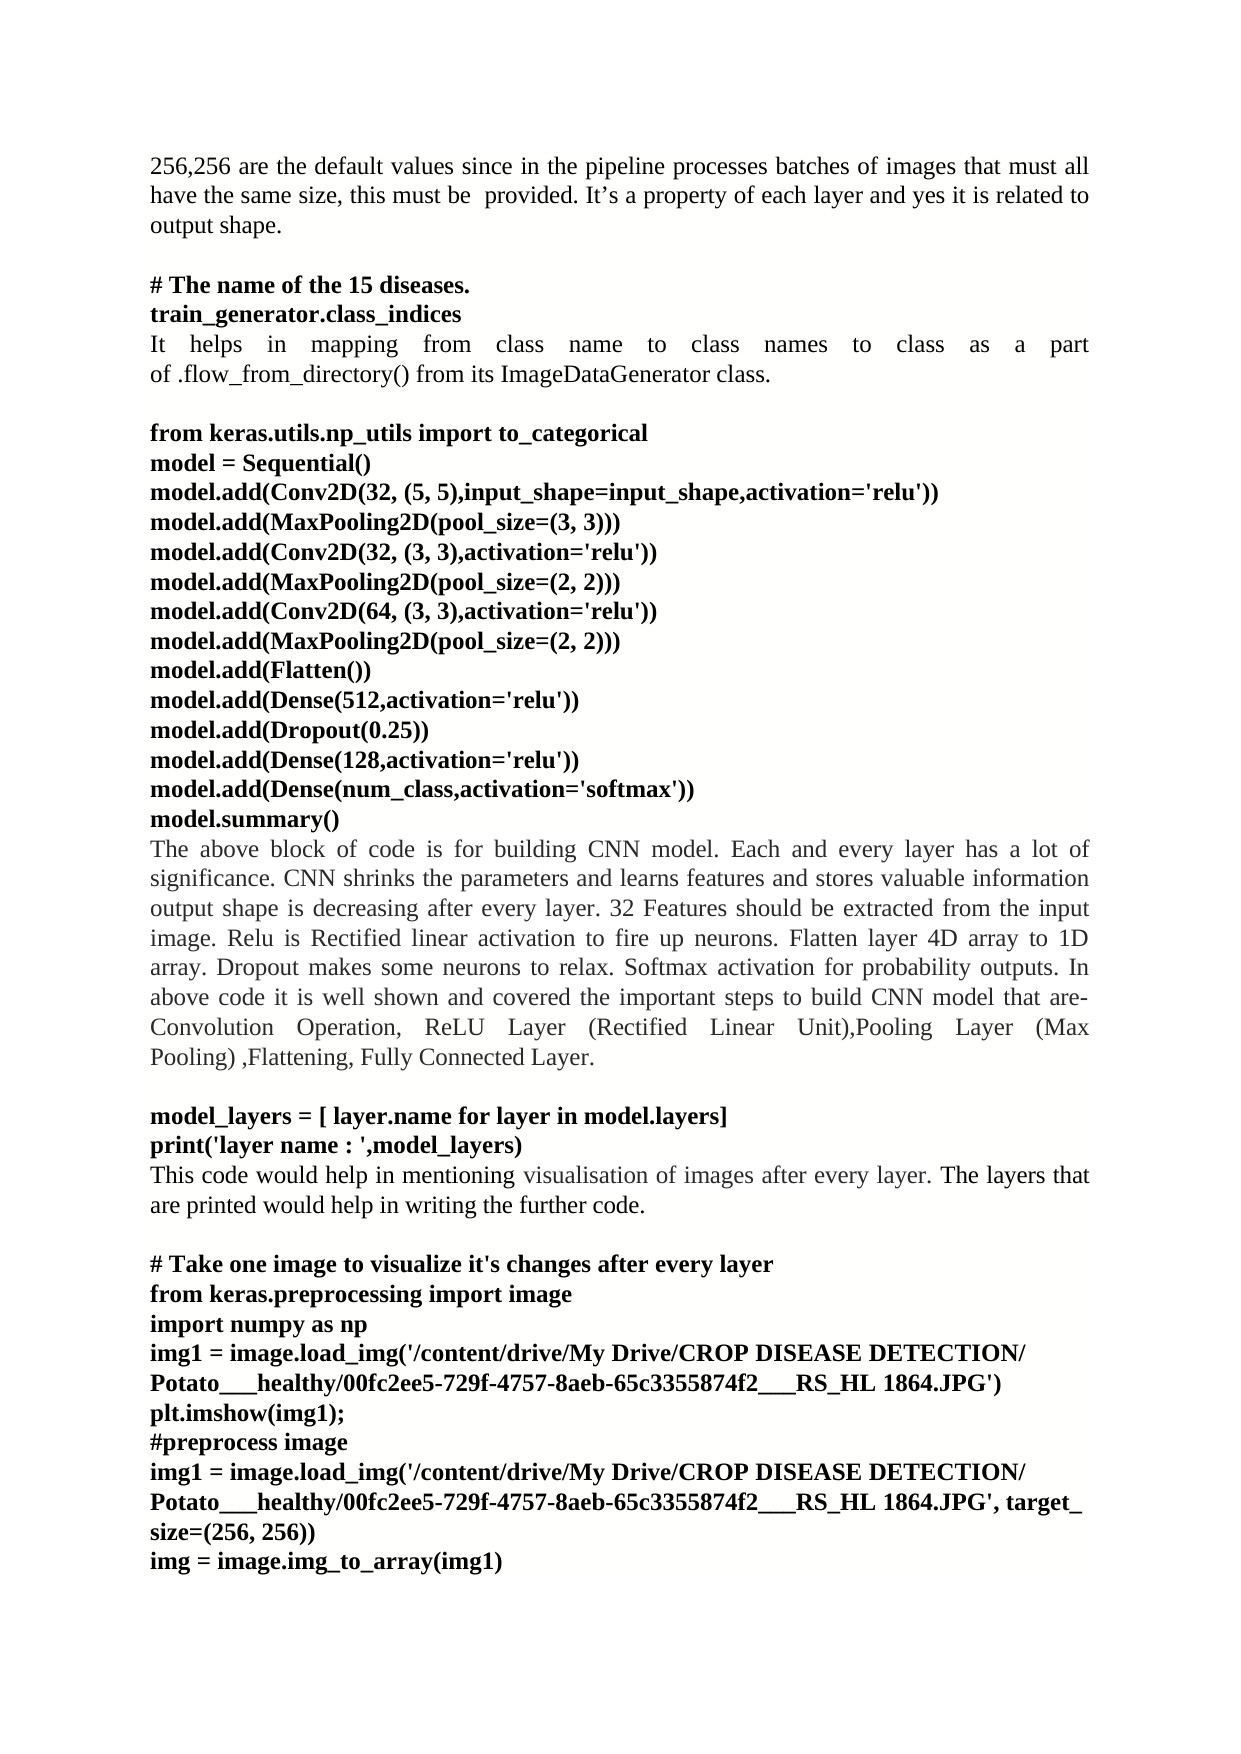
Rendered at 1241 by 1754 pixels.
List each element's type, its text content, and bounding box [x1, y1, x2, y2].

text from keras.utils.np_utils import to_categorical [150, 417, 1090, 447]
text model.add(Conv2D(64, (3, 3),activation='relu')) [150, 595, 1090, 625]
text model.add(Dense(128,activation='relu')) [150, 744, 1090, 773]
text model = Sequential() [150, 447, 1090, 477]
text img = image.img_to_array(img1) [150, 1545, 1090, 1575]
text model.add(MaxPooling2D(pool_size=(2, 2))) [150, 625, 1090, 655]
text model.add(Flatten()) [150, 655, 1090, 684]
text model_layers = [ layer.name for layer in model.layers] [150, 1100, 1090, 1130]
text model.summary() [150, 803, 1090, 833]
text plt.imshow(img1); [150, 1397, 1090, 1427]
text train_generator.class_indices [150, 298, 1090, 328]
text model.add(Dense(512,activation='relu')) [150, 684, 1090, 714]
text img1 = image.load_img('/content/drive/My Drive/CROP DISEASE DETECTION/Potato___healthy/00fc2ee5-729f-4757-8aeb-65c3355874f2___RS_HL 1864.JPG', target_size=(256, 256)) [150, 1456, 1090, 1545]
text from keras.preprocessing import image [150, 1278, 1090, 1308]
text #preprocess image [150, 1427, 1090, 1456]
text import numpy as np [150, 1308, 1090, 1337]
text print('layer name : ',model_layers) [150, 1130, 1090, 1159]
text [150, 150, 1090, 239]
text model.add(Dropout(0.25)) [150, 714, 1090, 744]
text It helps in mapping from class name to class names to class as a part of .flow_from_directory() from its ImageDataGenerator class. [150, 328, 1090, 387]
text img1 = image.load_img('/content/drive/My Drive/CROP DISEASE DETECTION/Potato___healthy/00fc2ee5-729f-4757-8aeb-65c3355874f2___RS_HL 1864.JPG') [150, 1337, 1090, 1397]
text # The name of the 15 diseases. [150, 269, 1090, 298]
text model.add(MaxPooling2D(pool_size=(2, 2))) [150, 566, 1090, 595]
text model.add(Conv2D(32, (3, 3),activation='relu')) [150, 536, 1090, 566]
text This code would help in mentioning visualisation of images after every layer. The layers that are printed would help in writing the further code. [150, 1159, 1090, 1219]
text model.add(Dense(num_class,activation='softmax')) [150, 773, 1090, 803]
text # Take one image to visualize it's changes after every layer [150, 1248, 1090, 1278]
text model.add(Conv2D(32, (5, 5),input_shape=input_shape,activation='relu')) [150, 477, 1090, 506]
text The above block of code is for building CNN model. Each and every layer has a lot of significance. CNN shrinks the parameters and learns features and stores valuable information output shape is decreasing after every layer. 32 Features should be extracted from the input image. Relu is Rectified linear activation to fire up neurons. Flatten layer 4D array to 1D array. Dropout makes some neurons to relax. Softmax activation for probability outputs. In above code it is well shown and covered the important steps to build CNN model that are- Convolution Operation, ReLU Layer (Rectified Linear Unit),Pooling Layer (Max Pooling) ,Flattening, Fully Connected Layer. [150, 1011, 1090, 1070]
text model.add(MaxPooling2D(pool_size=(3, 3))) [150, 506, 1090, 536]
